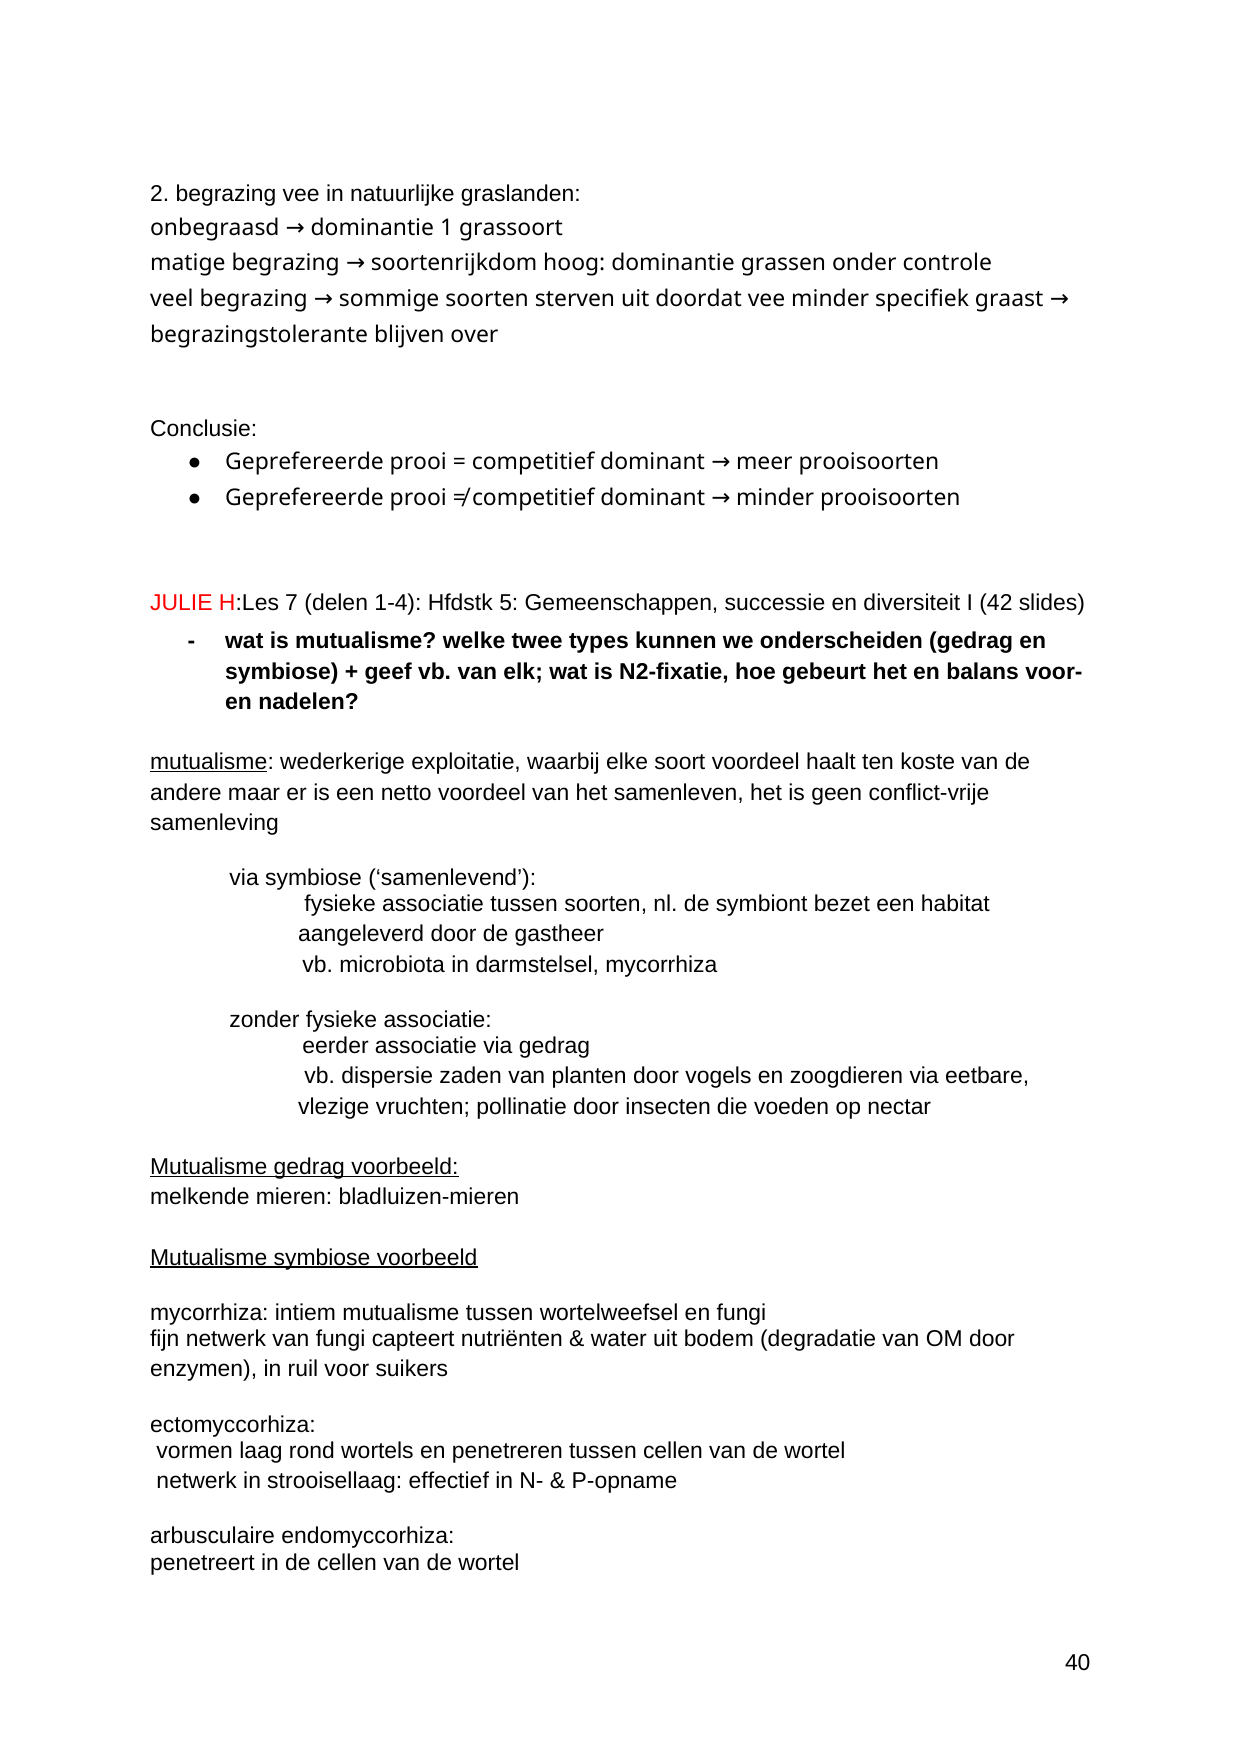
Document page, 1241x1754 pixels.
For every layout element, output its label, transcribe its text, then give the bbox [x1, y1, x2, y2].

list Geprefereerde prooi ≠ competitief dominant → minder prooisoorten [187, 481, 1090, 512]
text veel begrazing → sommige soorten sterven uit doordat vee minder specifiek graast → begrazingstolerante blijven over [150, 282, 1090, 349]
text vb. dispersie zaden van planten door vogels en zoogdieren via eetbare, vlezige vruchten; pollinatie door insecten die voeden op nectar [298, 1062, 1090, 1119]
text 2. begrazing vee in natuurlijke graslanden: [150, 180, 1090, 207]
list wat is mutualisme? welke twee types kunnen we onderscheiden (gedrag en symbiose) + geef vb. van elk; wat is N2-fixatie, hoe gebeurt het en balans voor- en nadelen? [187, 627, 1090, 714]
subtitle JULIE H:Les 7 (delen 1-4): Hfdstk 5: Gemeenschappen, successie en diversiteit I (42 slides) [150, 588, 1090, 615]
text arbusculaire endomyccorhiza: [150, 1522, 1090, 1549]
list Geprefereerde prooi = competitief dominant → meer prooisoorten [187, 445, 1090, 476]
text vormen laag rond wortels en penetreren tussen cellen van de wortel [150, 1437, 1090, 1463]
text eerder associatie via gedrag [223, 1032, 1090, 1058]
text vb. microbiota in darmstelsel, mycorrhiza [223, 951, 1090, 977]
text netwerk in strooisellaag: effectief in N- & P-opname [150, 1467, 1090, 1493]
text matige begrazing → soortenrijkdom hoog: dominantie grassen onder controle [150, 246, 1090, 278]
text Mutualisme gedrag voorbeeld: [150, 1153, 1090, 1179]
text fijn netwerk van fungi capteert nutriënten & water uit bodem (degradatie van OM door enzymen), in ruil voor suikers [150, 1325, 1090, 1382]
text Conclusie: [150, 414, 1090, 441]
text zonder fysieke associatie: [150, 1006, 1090, 1032]
text melkende mieren: bladluizen-mieren [150, 1183, 1090, 1209]
text ectomyccorhiza: [150, 1411, 1090, 1437]
text Mutualisme symbiose voorbeeld [150, 1244, 1090, 1270]
text mycorrhiza: intiem mutualisme tussen wortelweefsel en fungi [150, 1299, 1090, 1325]
text fysieke associatie tussen soorten, nl. de symbiont bezet een habitat aangeleverd door de gastheer [298, 890, 1090, 947]
text onbegraasd → dominantie 1 grassoort [150, 210, 1090, 242]
text penetreert in de cellen van de wortel [150, 1549, 1090, 1575]
text mutualisme: wederkerige exploitatie, waarbij elke soort voordeel haalt ten koste van de andere maar er is een netto voordeel van het samenleven, het is geen conflict-vrije samenleving [150, 748, 1090, 835]
text via symbiose (‘samenlevend’): [150, 864, 1090, 890]
